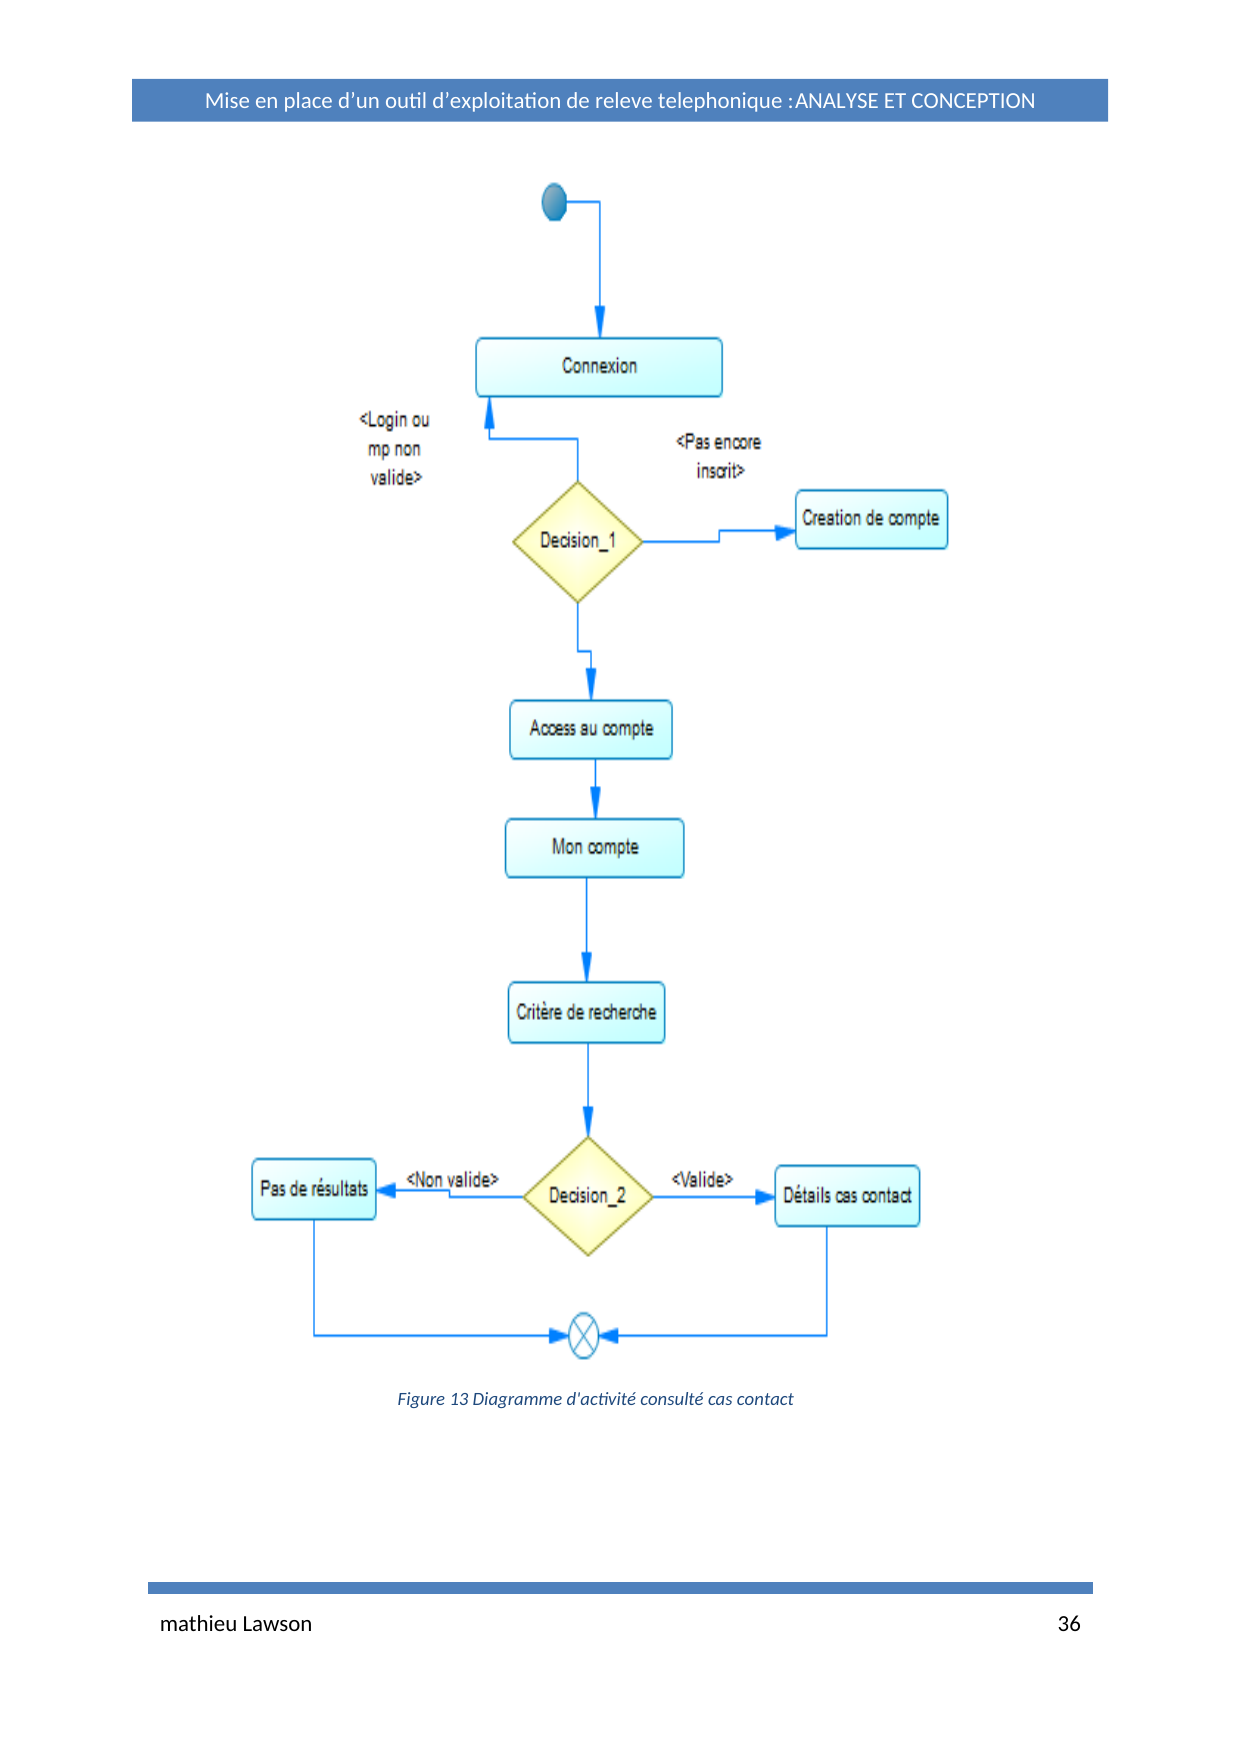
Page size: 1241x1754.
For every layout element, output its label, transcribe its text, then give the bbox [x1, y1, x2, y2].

picture [147, 179, 1093, 1362]
text Figure 13 Diagramme d'activité consulté cas contact [148, 1387, 1093, 1410]
